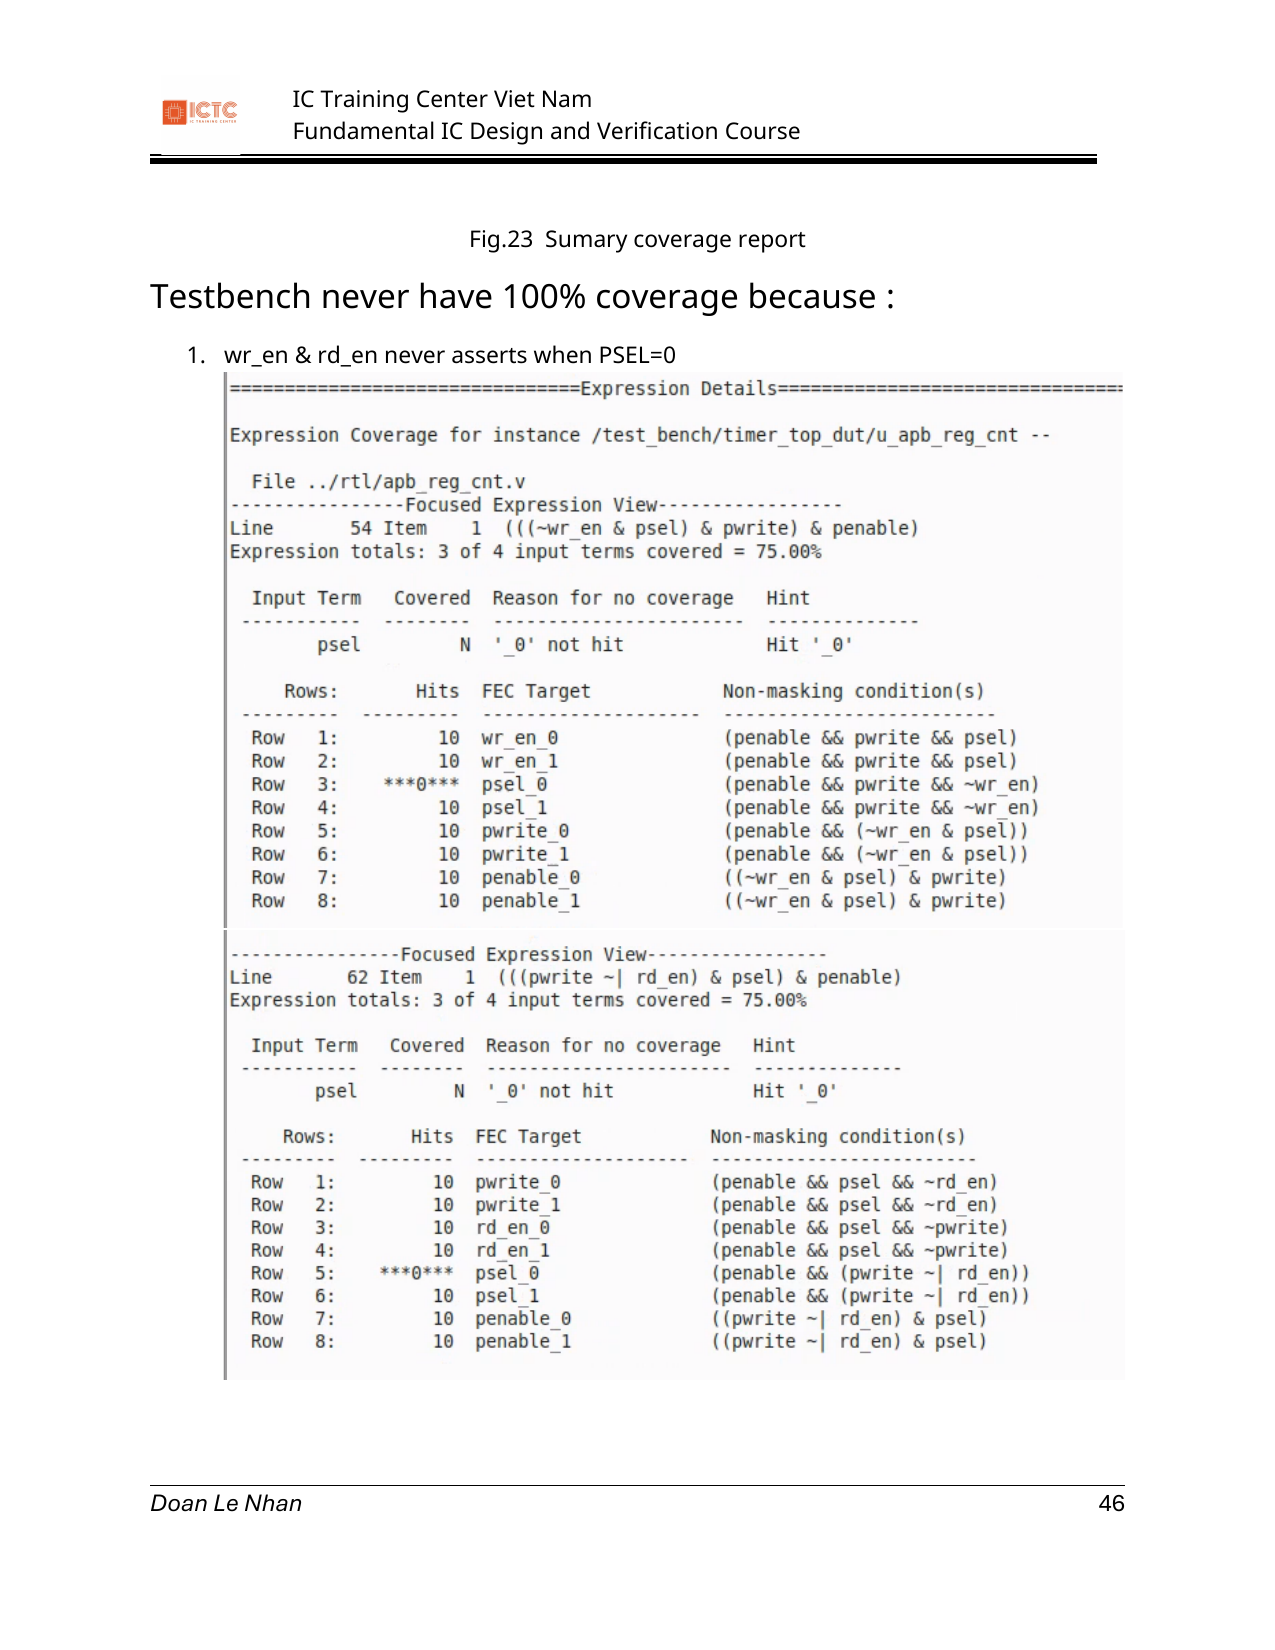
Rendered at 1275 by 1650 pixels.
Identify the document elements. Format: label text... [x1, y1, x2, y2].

picture [161, 75, 241, 155]
picture [223, 930, 1125, 1380]
picture [223, 372, 1123, 928]
text Testbench never have 100% coverage because : [150, 273, 1125, 319]
text Fig.23 Sumary coverage report [150, 223, 1125, 254]
